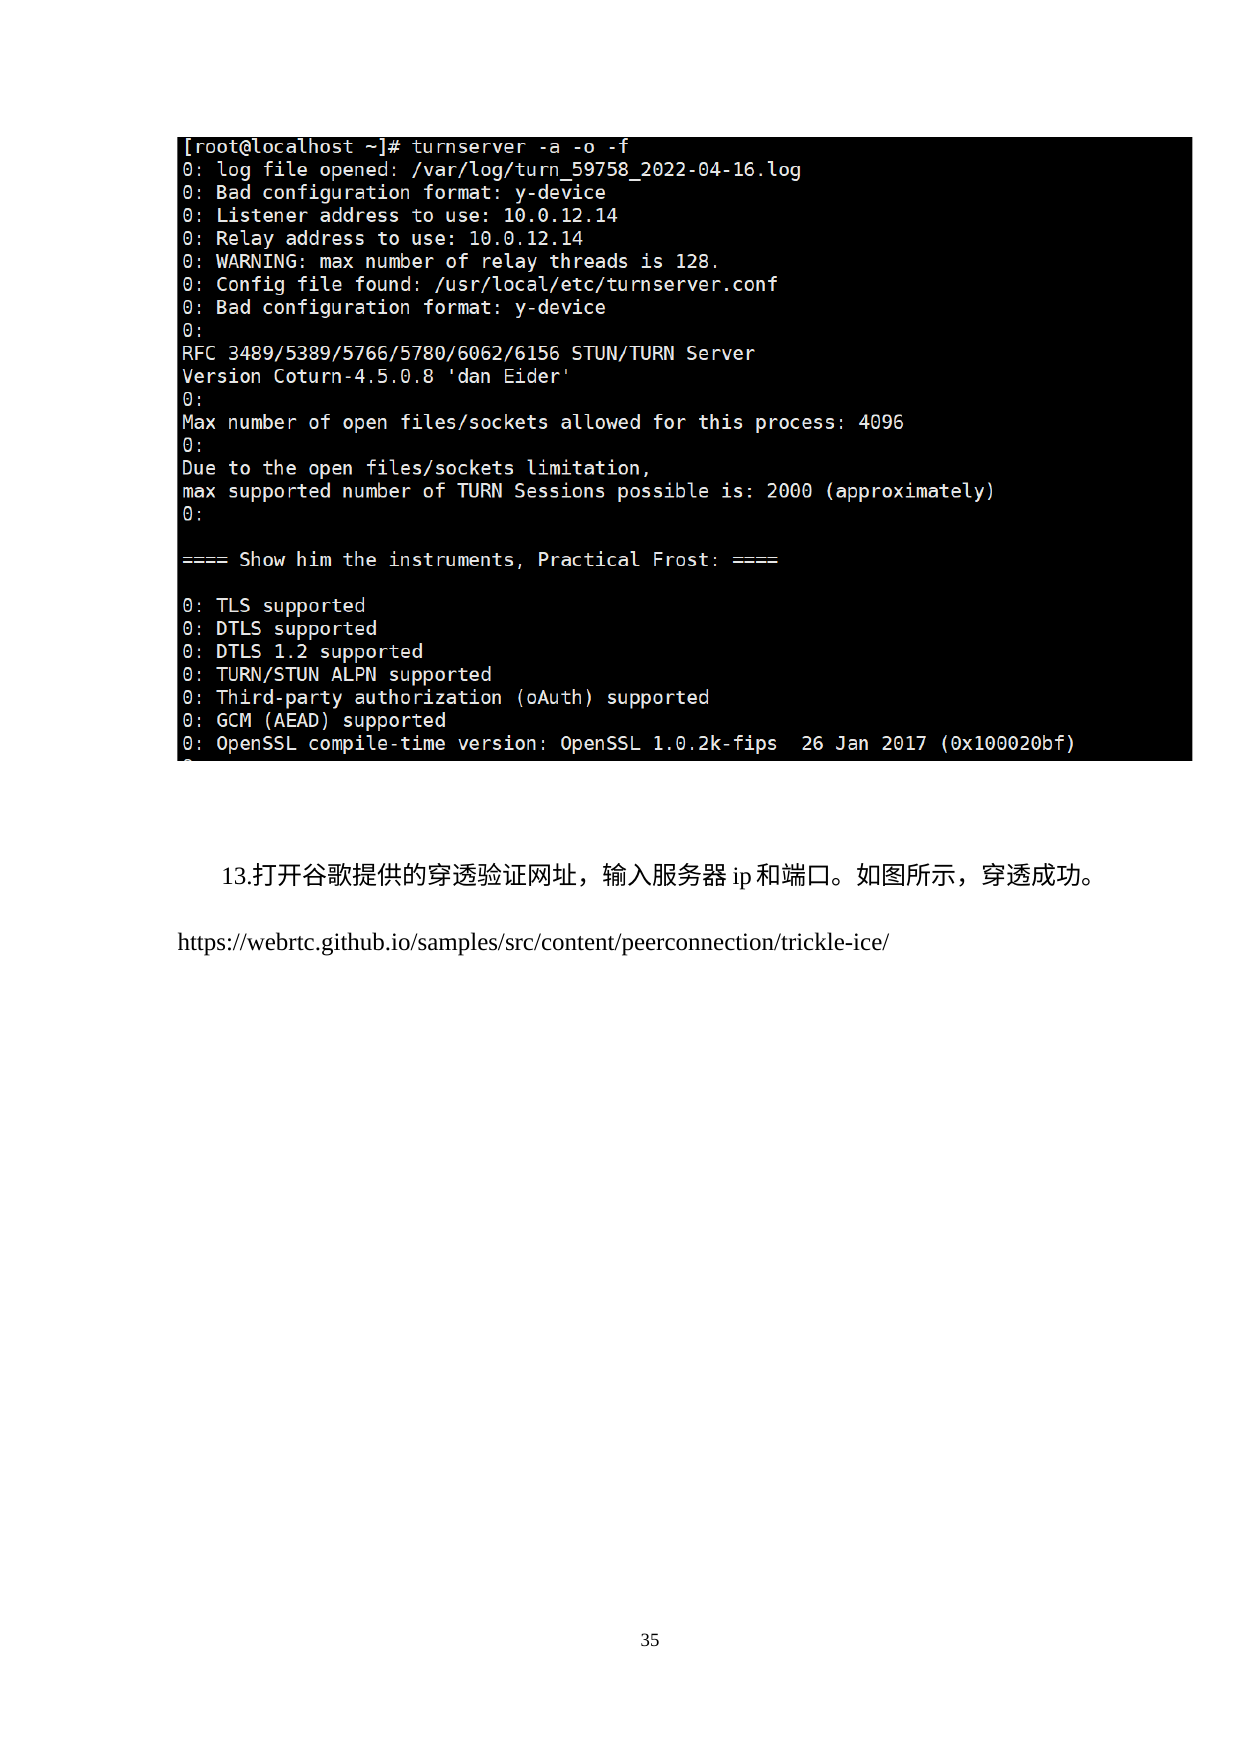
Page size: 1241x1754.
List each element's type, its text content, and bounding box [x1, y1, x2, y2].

picture [177, 137, 1193, 761]
text https://webrtc.github.io/samples/src/content/peerconnection/trickle-ice/ [177, 924, 1122, 958]
text 13.打开谷歌提供的穿透验证网址，输入服务器ip和端口。如图所示，穿透成功。 [177, 839, 1122, 907]
